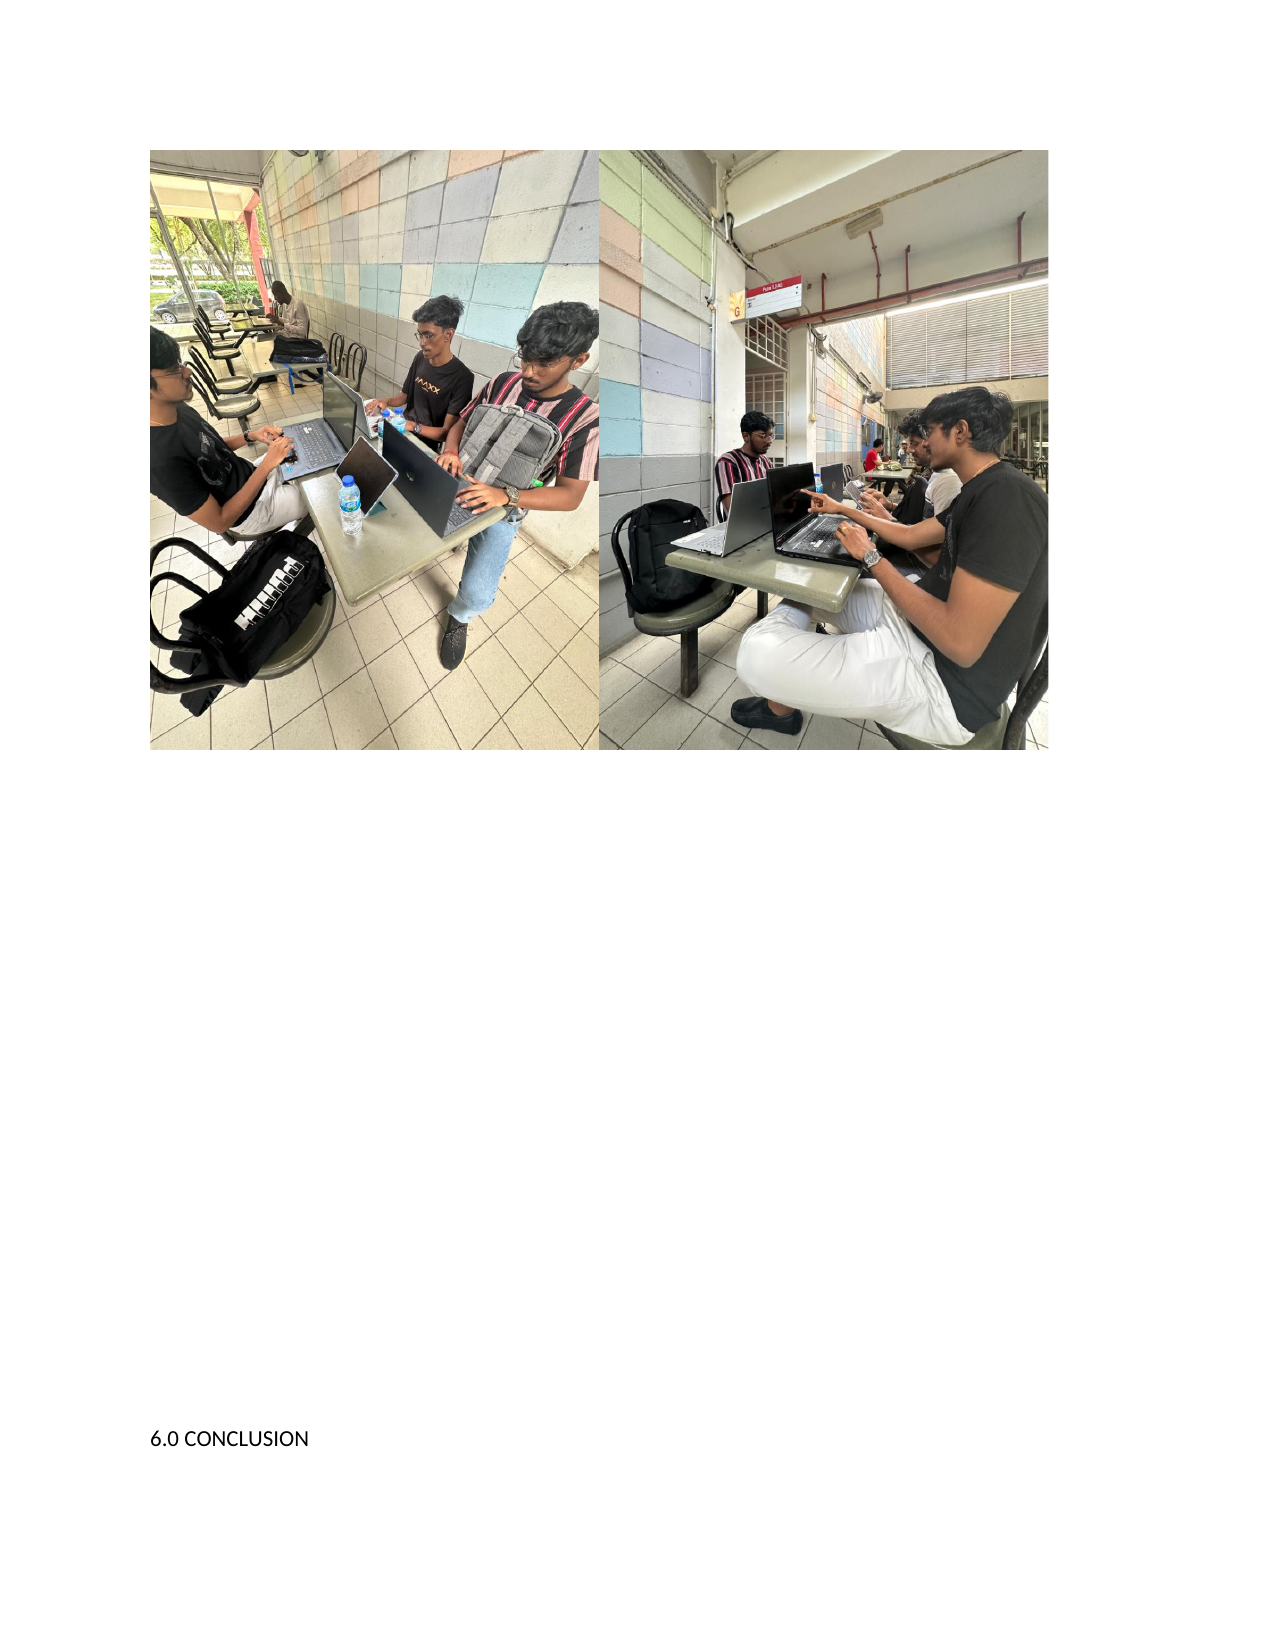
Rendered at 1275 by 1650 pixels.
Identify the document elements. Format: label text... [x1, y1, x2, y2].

text 6.0 CONCLUSION [150, 1424, 1125, 1452]
picture [150, 150, 1049, 750]
